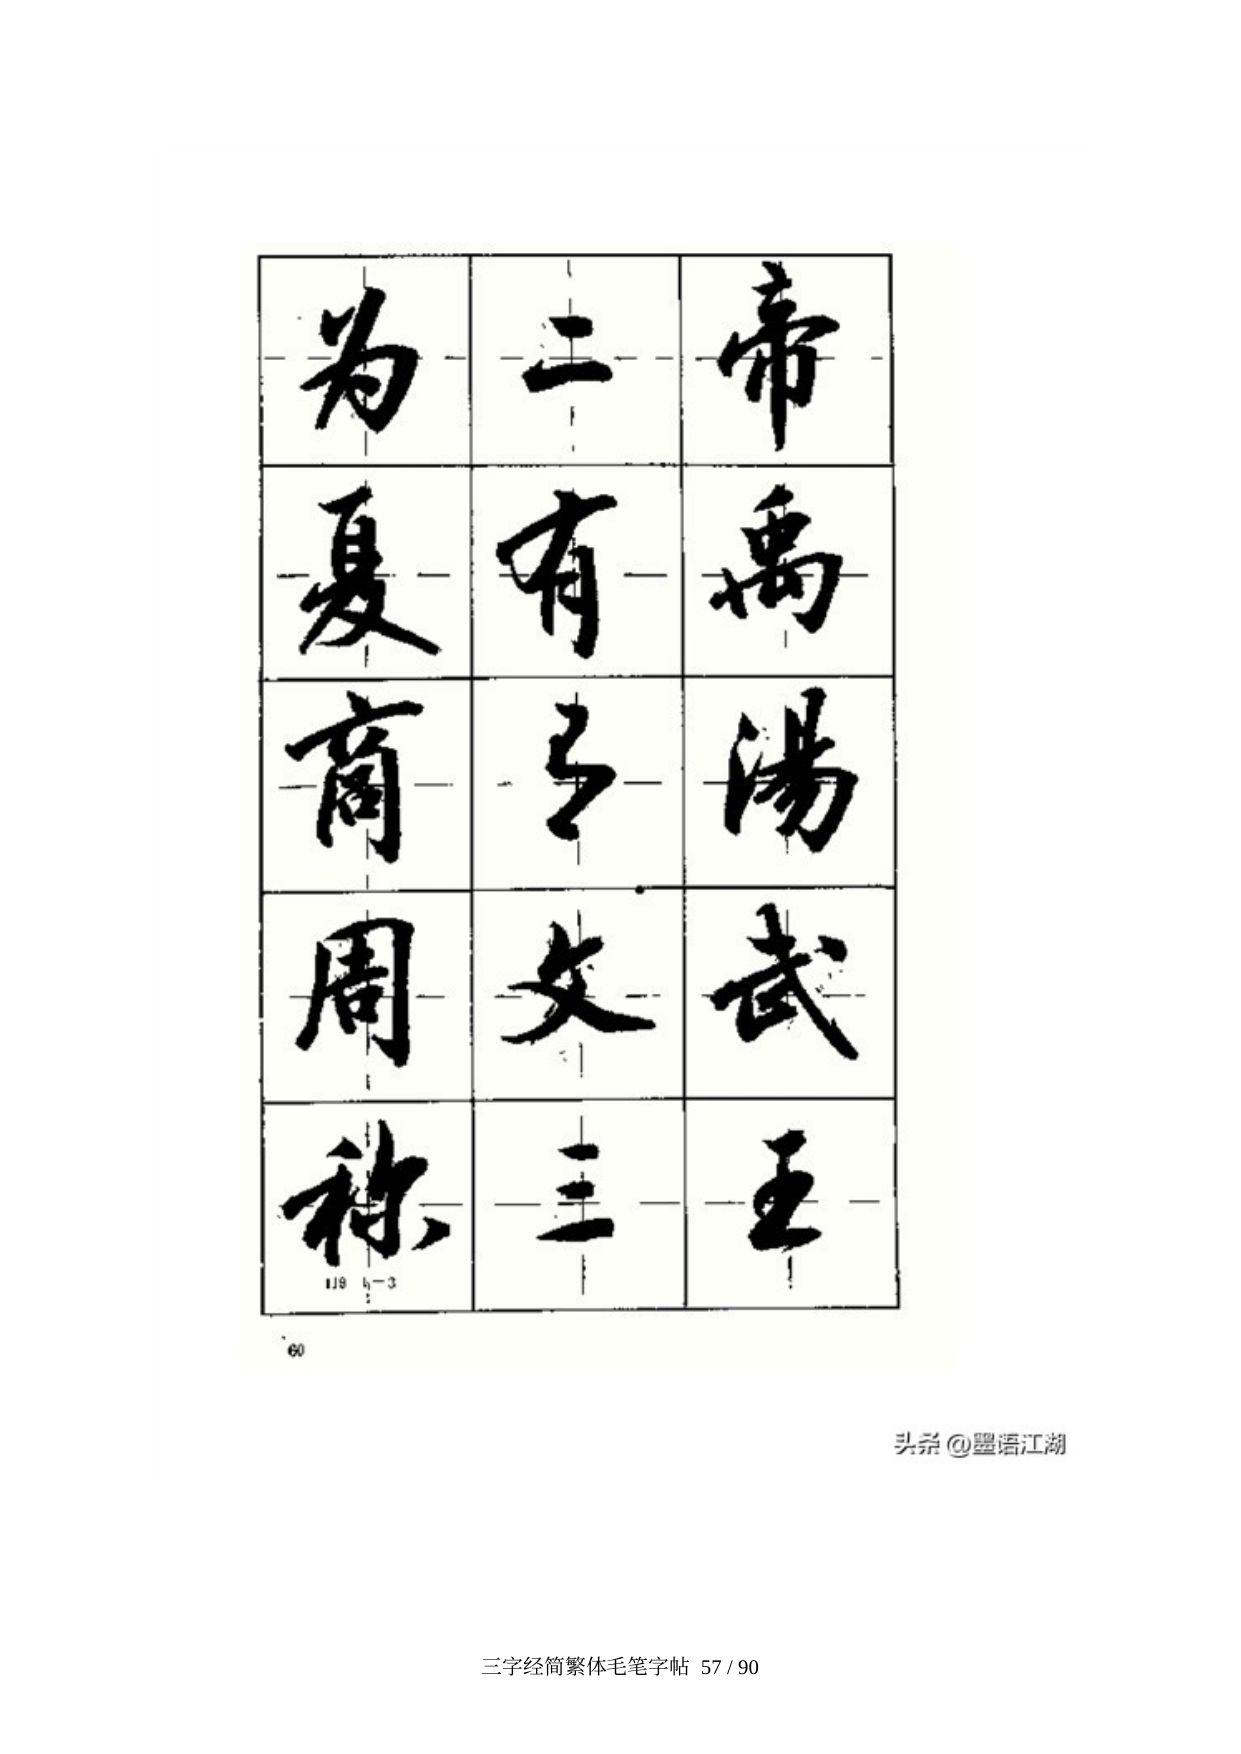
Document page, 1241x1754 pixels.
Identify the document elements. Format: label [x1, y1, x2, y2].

picture [151, 150, 1089, 1478]
